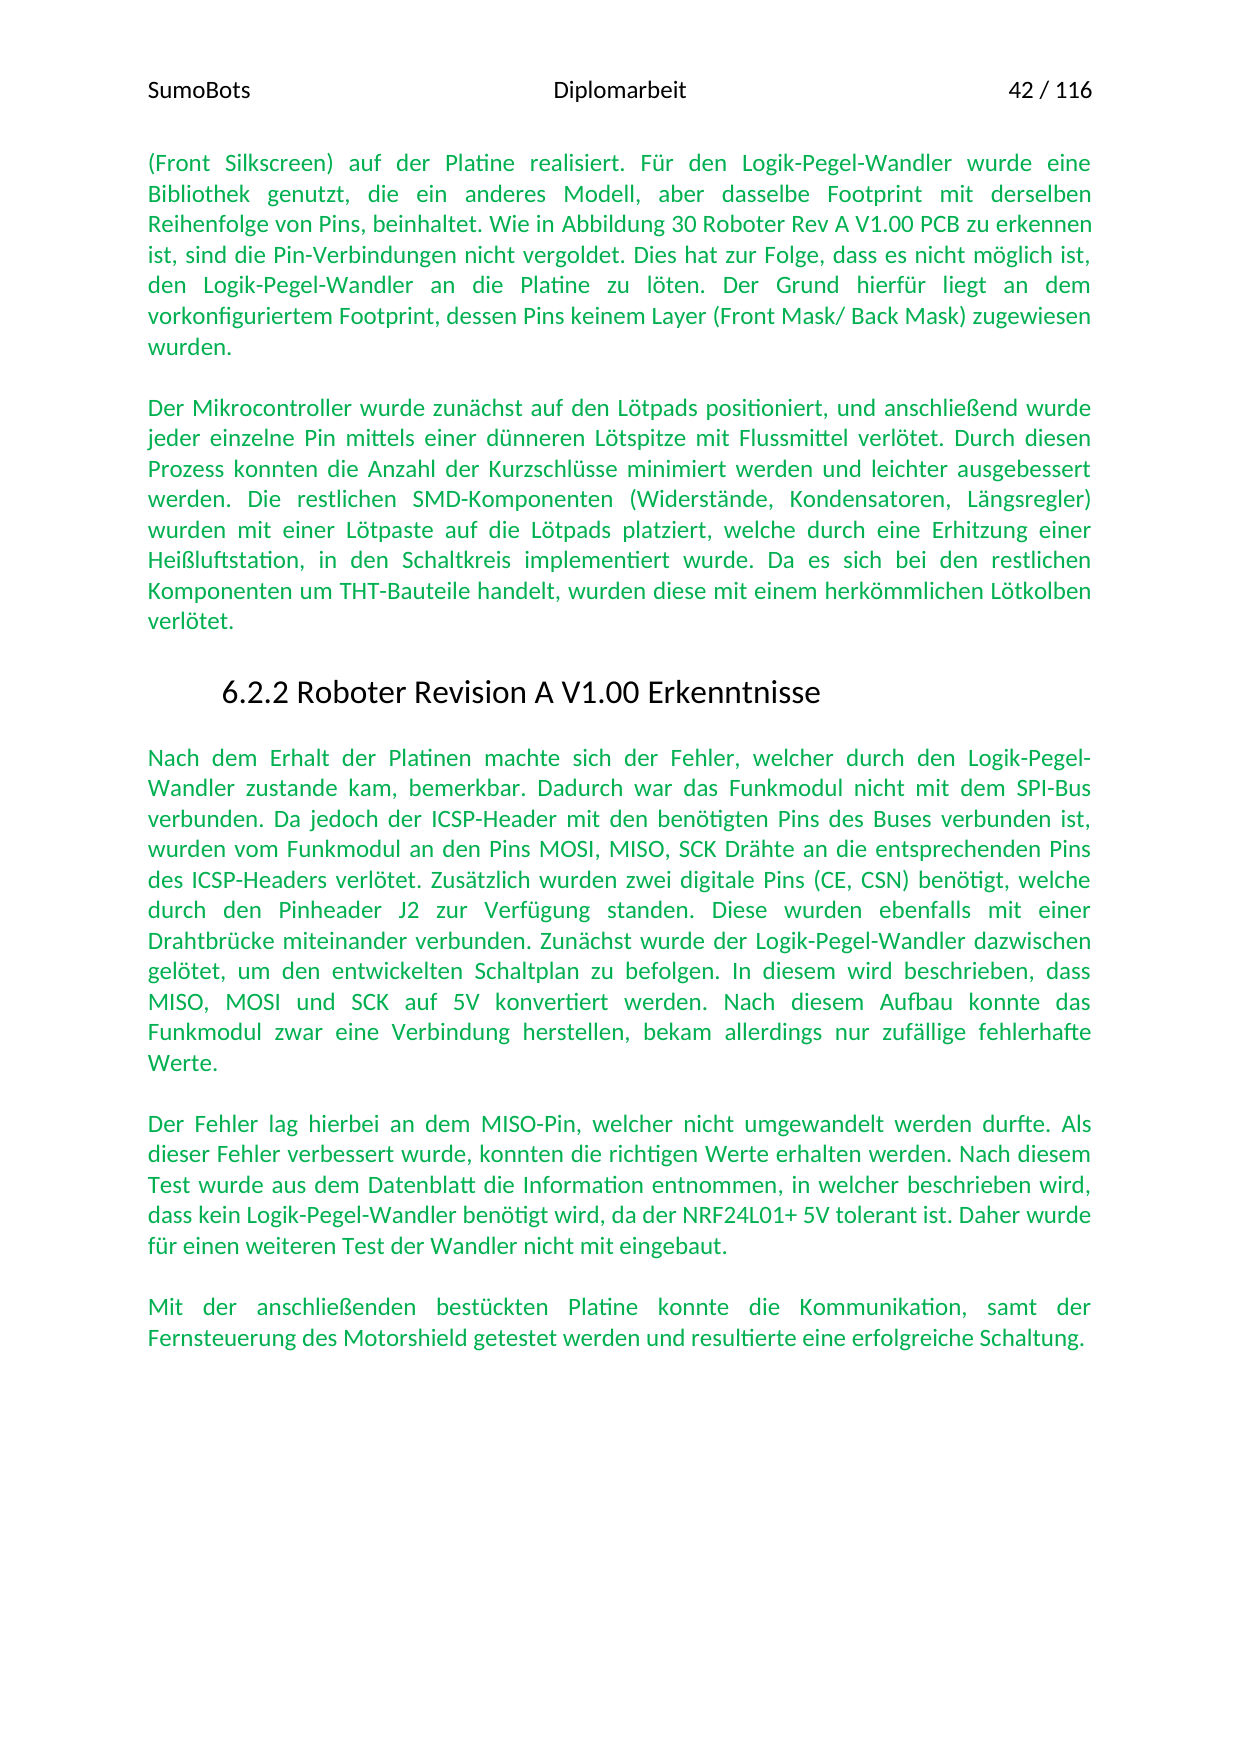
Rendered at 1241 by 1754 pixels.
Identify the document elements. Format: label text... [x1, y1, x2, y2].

text Nach dem Erhalt der Platinen machte sich der Fehler, welcher durch den Logik-Pegel-Wandler zustande kam, bemerkbar. Dadurch war das Funkmodul nicht mit dem SPI-Bus verbunden. Da jedoch der ICSP-Header mit den benötigten Pins des Buses verbunden ist, wurden vom Funkmodul an den Pins MOSI, MISO, SCK Drähte an die entsprechenden Pins des ICSP-Headers verlötet. Zusätzlich wurden zwei digitale Pins (CE, CSN) benötigt, welche durch den Pinheader J2 zur Verfügung standen. Diese wurden ebenfalls mit einer Drahtbrücke miteinander verbunden. Zunächst wurde der Logik-Pegel-Wandler dazwischen gelötet, um den entwickelten Schaltplan zu befolgen. In diesem wird beschrieben, dass MISO, MOSI und SCK auf 5V konvertiert werden. Nach diesem Aufbau konnte das Funkmodul zwar eine Verbindung herstellen, bekam allerdings nur zufällige fehlerhafte Werte. [148, 742, 1093, 1078]
text Mit der anschließenden bestückten Platine konnte die Kommunikation, samt der Fernsteuerung des Motorshield getestet werden und resultierte eine erfolgreiche Schaltung. [148, 1291, 1093, 1352]
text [148, 148, 1093, 361]
subtitle Roboter Revision A V1.00 Erkenntnisse [221, 671, 1093, 711]
text Der Mikrocontroller wurde zunächst auf den Lötpads positioniert, und anschließend wurde jeder einzelne Pin mittels einer dünneren Lötspitze mit Flussmittel verlötet. Durch diesen Prozess konnten die Anzahl der Kurzschlüsse minimiert werden und leichter ausgebessert werden. Die restlichen SMD-Komponenten (Widerstände, Kondensatoren, Längsregler) wurden mit einer Lötpaste auf die Lötpads platziert, welche durch eine Erhitzung einer Heißluftstation, in den Schaltkreis implementiert wurde. Da es sich bei den restlichen Komponenten um THT-Bauteile handelt, wurden diese mit einem herkömmlichen Lötkolben verlötet. [148, 392, 1093, 636]
text Der Fehler lag hierbei an dem MISO-Pin, welcher nicht umgewandelt werden durfte. Als dieser Fehler verbessert wurde, konnten die richtigen Werte erhalten werden. Nach diesem Test wurde aus dem Datenblatt die Information entnommen, in welcher beschrieben wird, dass kein Logik-Pegel-Wandler benötigt wird, da der NRF24L01+ 5V tolerant ist. Daher wurde für einen weiteren Test der Wandler nicht mit eingebaut. [148, 1108, 1093, 1261]
